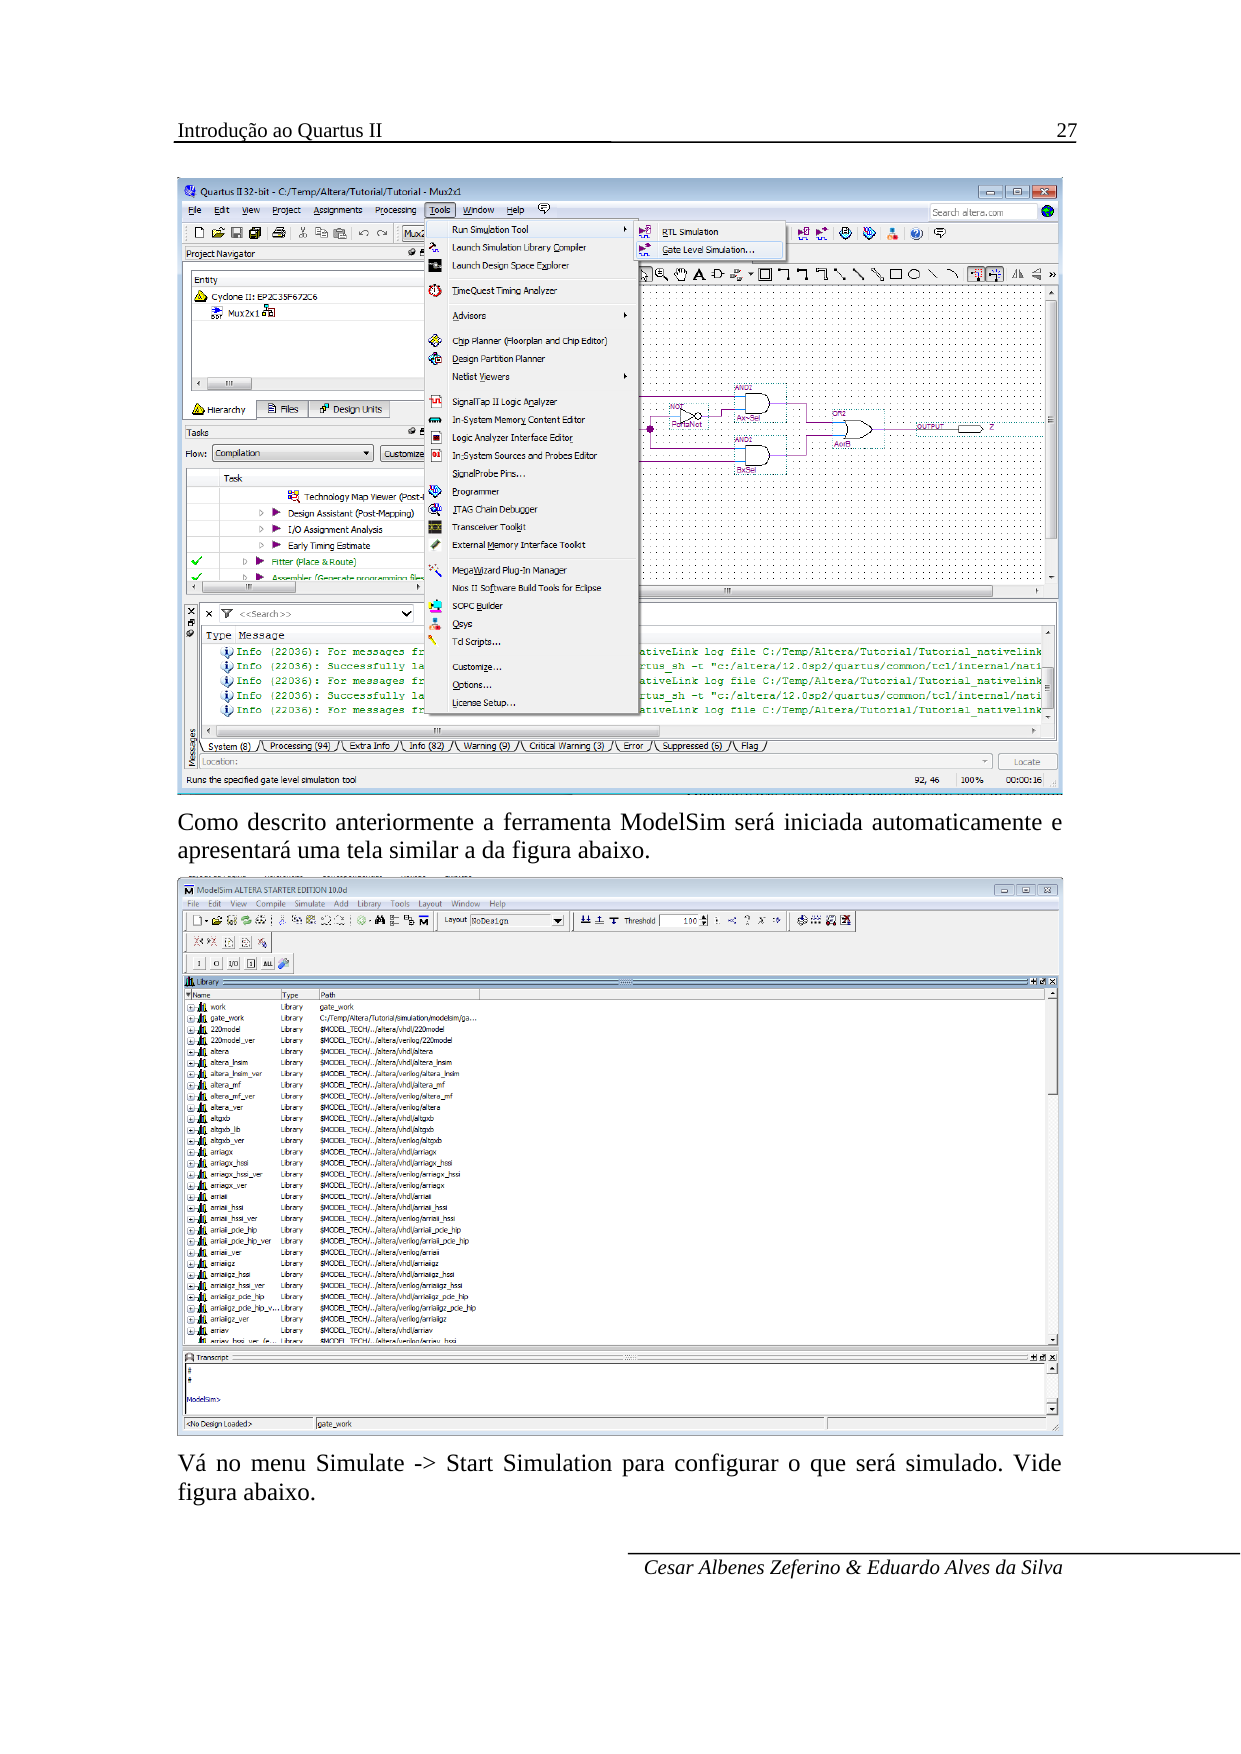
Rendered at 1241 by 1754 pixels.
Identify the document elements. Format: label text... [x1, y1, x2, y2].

text Vá no menu Simulate -> Start Simulation para configurar o que será simulado. Vide figura abaixo. [177, 1448, 1063, 1506]
picture [177, 177, 1063, 795]
picture [177, 876, 1064, 1436]
text Como descrito anteriormente a ferramenta ModelSim será iniciada automaticamente e apresentará uma tela similar a da figura abaixo. [177, 807, 1063, 864]
